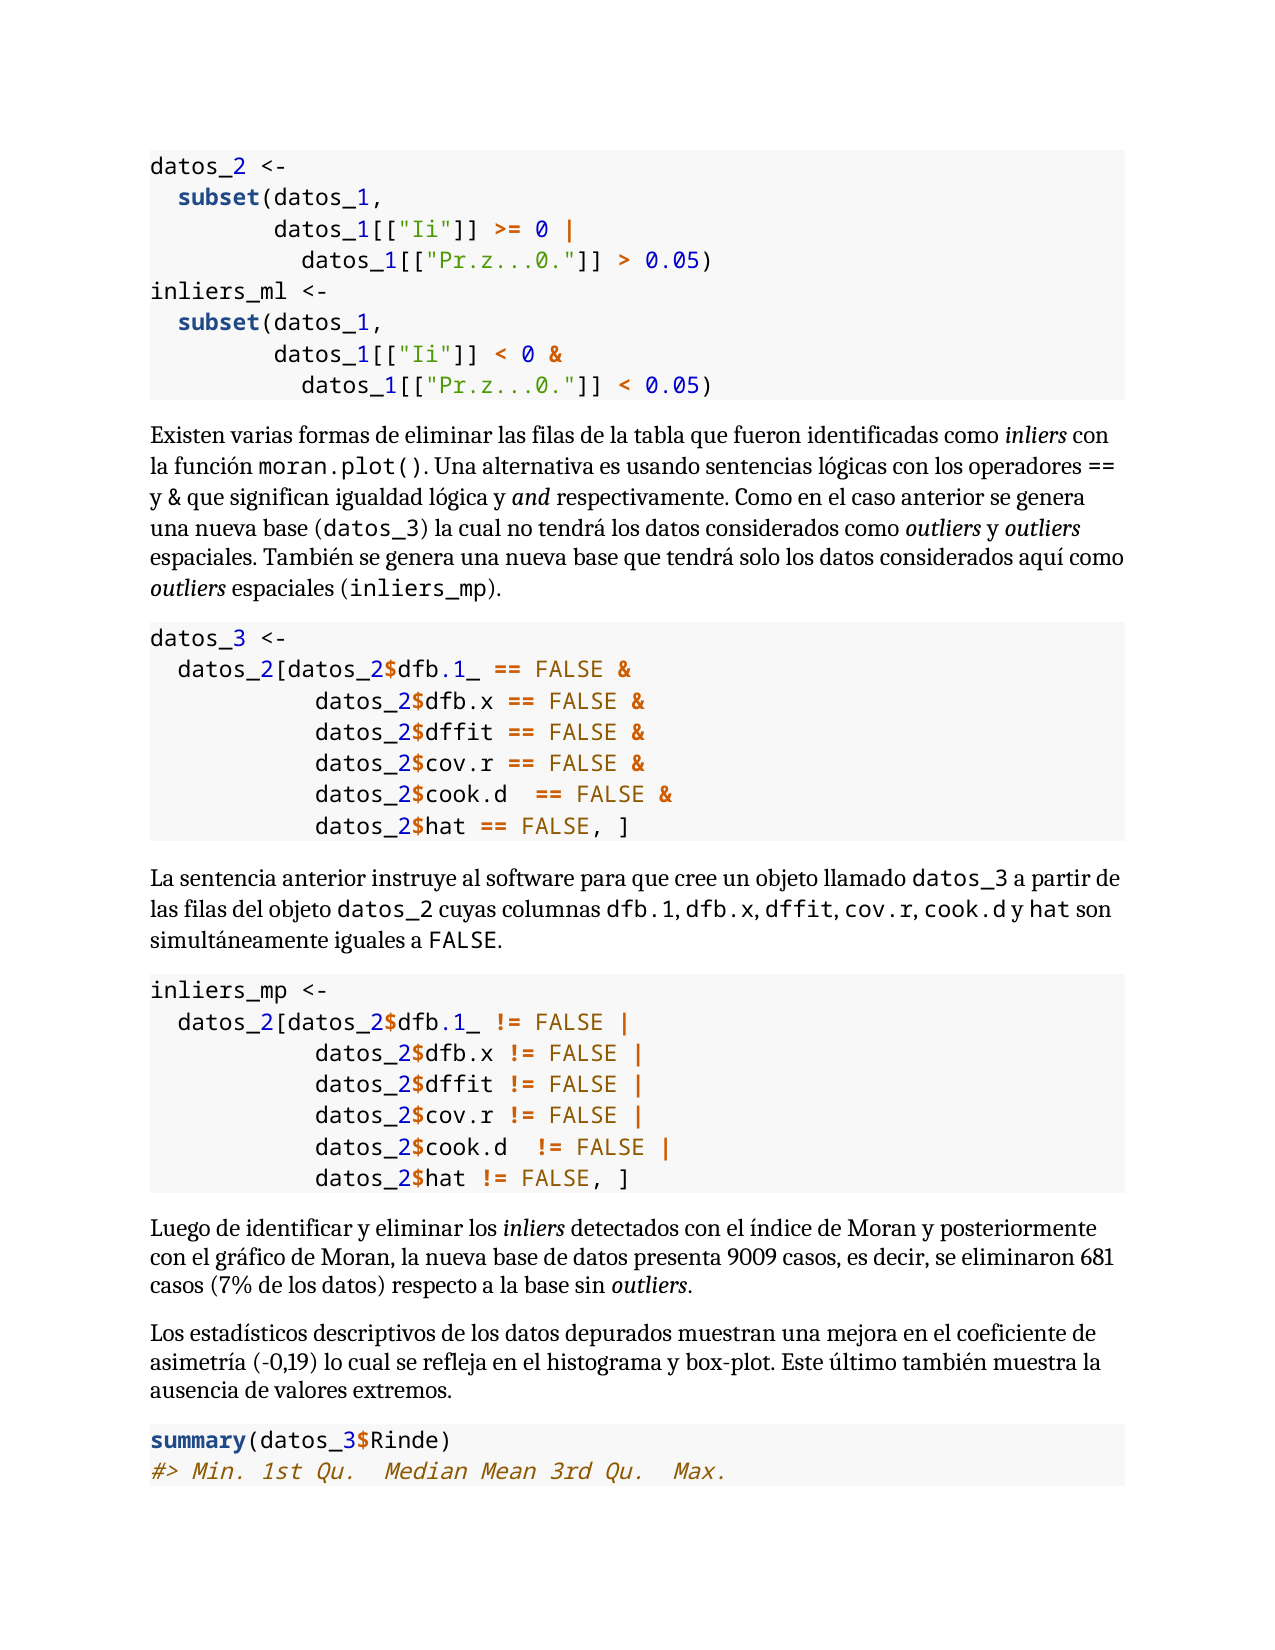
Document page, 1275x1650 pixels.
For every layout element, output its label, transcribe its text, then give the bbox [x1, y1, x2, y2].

text summary(datos_3$Rinde) #> Min. 1st Qu. Median Mean 3rd Qu. Max. #> 1,73 3,81 4,72 4,63 5,46 7,32 skewness(datos_3$Rinde) #> [1] -0,197 [452, 1424, 1125, 1486]
text Los estadísticos descriptivos de los datos depurados muestran una mejora en el coeficiente de asimetría (-0,19) lo cual se refleja en el histograma y box-plot. Este último también muestra la ausencia de valores extremos. [150, 1319, 1125, 1405]
text datos_3 <- datos_2[datos_2$dfb.1_ == FALSE & datos_2$dfb.x == FALSE & datos_2$dffit == FALSE & datos_2$cov.r == FALSE & datos_2$cook.d == FALSE & datos_2$hat == FALSE, ] [150, 622, 1125, 841]
text inliers_mp <- datos_2[datos_2$dfb.1_ != FALSE | datos_2$dfb.x != FALSE | datos_2$dffit != FALSE | datos_2$cov.r != FALSE | datos_2$cook.d != FALSE | datos_2$hat != FALSE, ] [329, 974, 1125, 1193]
text Existen varias formas de eliminar las filas de la tabla que fueron identificadas como inliers con la función moran.plot(). Una alternativa es usando sentencias lógicas con los operadores == y & que significan igualdad lógica y and respectivamente. Como en el caso anterior se genera una nueva base (datos_3) la cual no tendrá los datos considerados como outliers y outliers espaciales. También se genera una nueva base que tendrá solo los datos considerados aquí como outliers espaciales (inliers_mp). [150, 421, 1125, 603]
text Luego de identificar y eliminar los inliers detectados con el índice de Moran y posteriormente con el gráfico de Moran, la nueva base de datos presenta 9009 casos, es decir, se eliminaron 681 casos (7% de los datos) respecto a la base sin outliers. [150, 1214, 1125, 1300]
text La sentencia anterior instruye al software para que cree un objeto llamado datos_3 a partir de las filas del objeto datos_2 cuyas columnas dfb.1, dfb.x, dffit, cov.r, cook.d y hat son simultáneamente iguales a FALSE. [150, 862, 1125, 955]
text datos_2 <- subset(datos_1, datos_1[["Ii"]] >= 0 | datos_1[["Pr.z...0."]] > 0.05) inliers_ml <- subset(datos_1, datos_1[["Ii"]] < 0 & datos_1[["Pr.z...0."]] < 0.05) [150, 150, 1125, 400]
